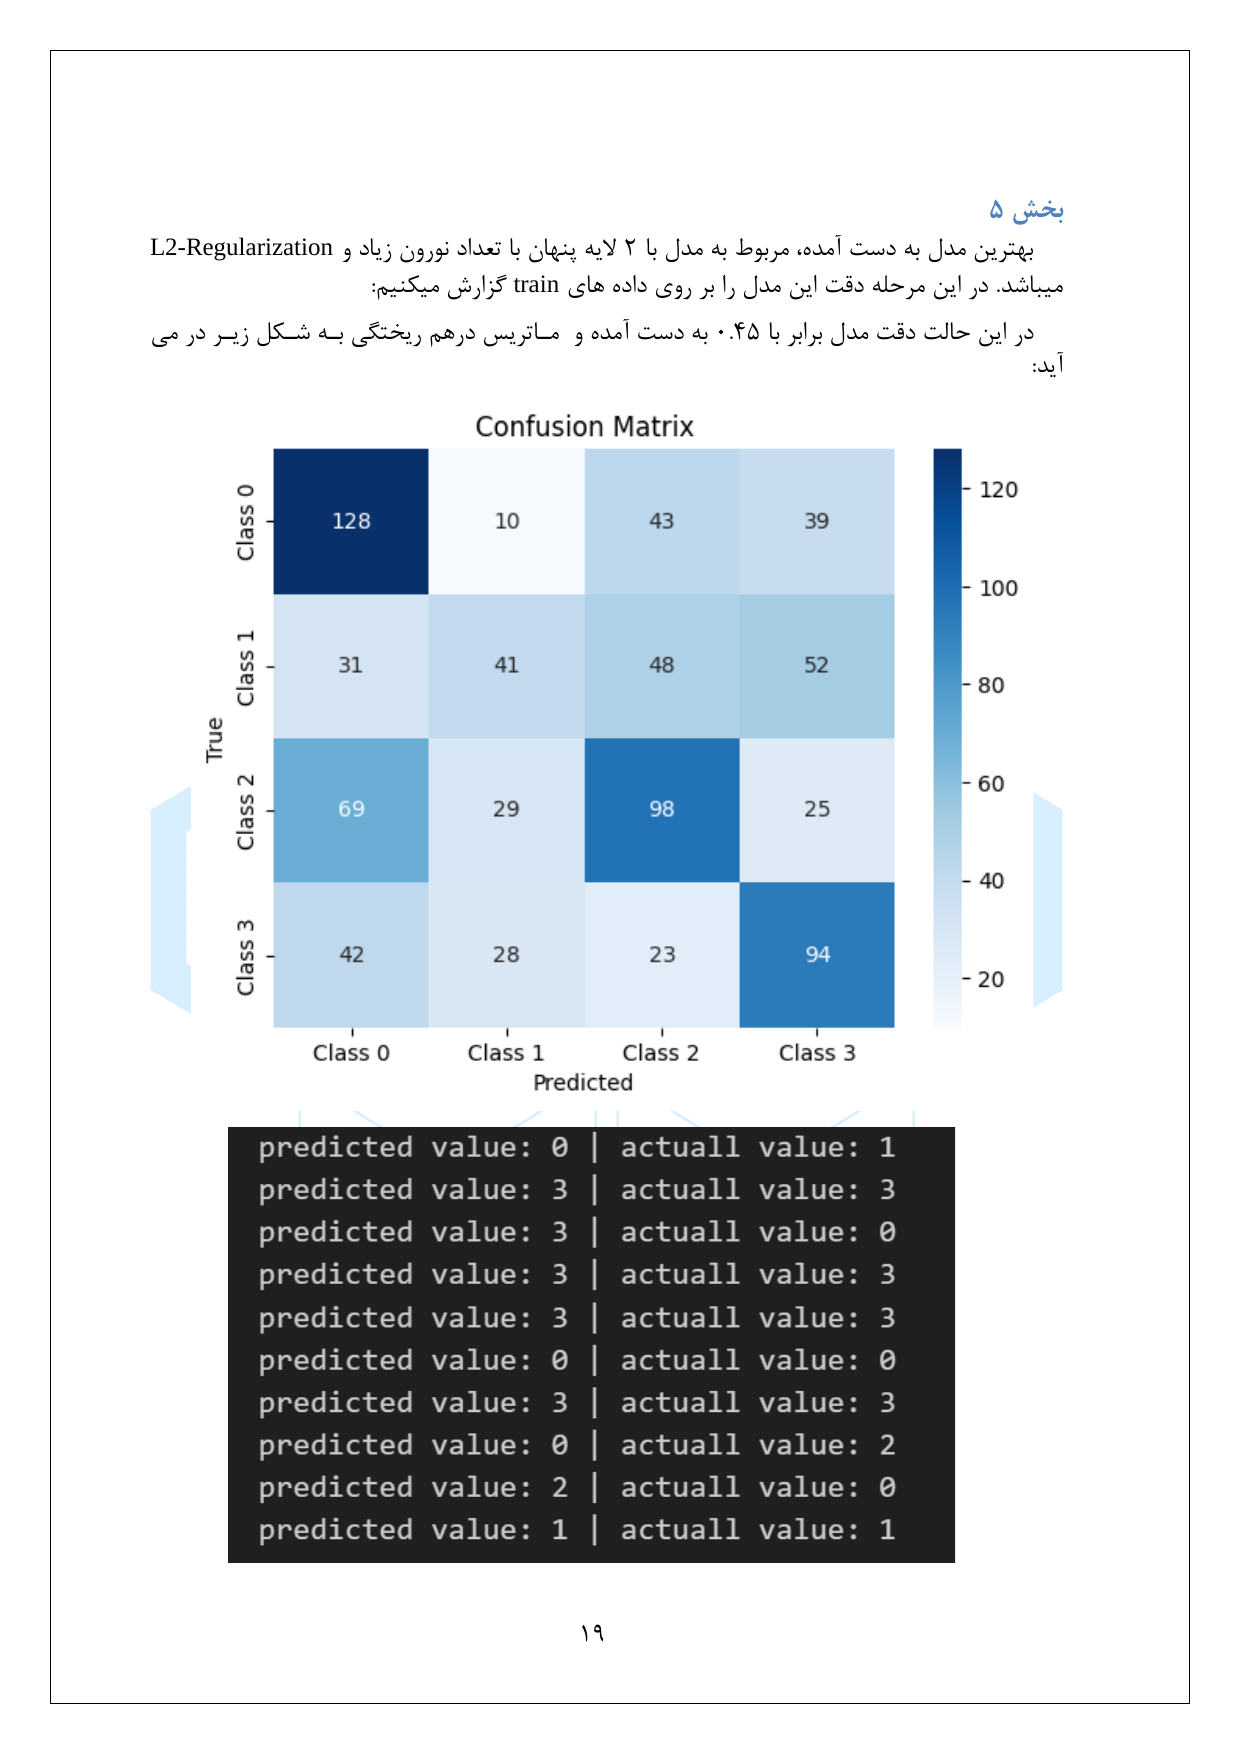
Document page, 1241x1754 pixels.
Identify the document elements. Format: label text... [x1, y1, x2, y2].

subtitle بخش 5 [150, 198, 1063, 227]
picture [191, 399, 1034, 1111]
text در این حالت دقت مدل برابر با 0.45 به دست آمده و ماتریس درهم ریختگی به شکل زیر در می آید: [150, 320, 1063, 383]
text بهترین مدل به دست آمده، مربوط به مدل با 2 لایه پنهان با تعداد نورون زیاد و L2-Regularization میباشد. در این مرحله دقت این مدل را بر روی داده های train گزارش میکنیم: [150, 232, 1063, 303]
picture [228, 1127, 955, 1563]
